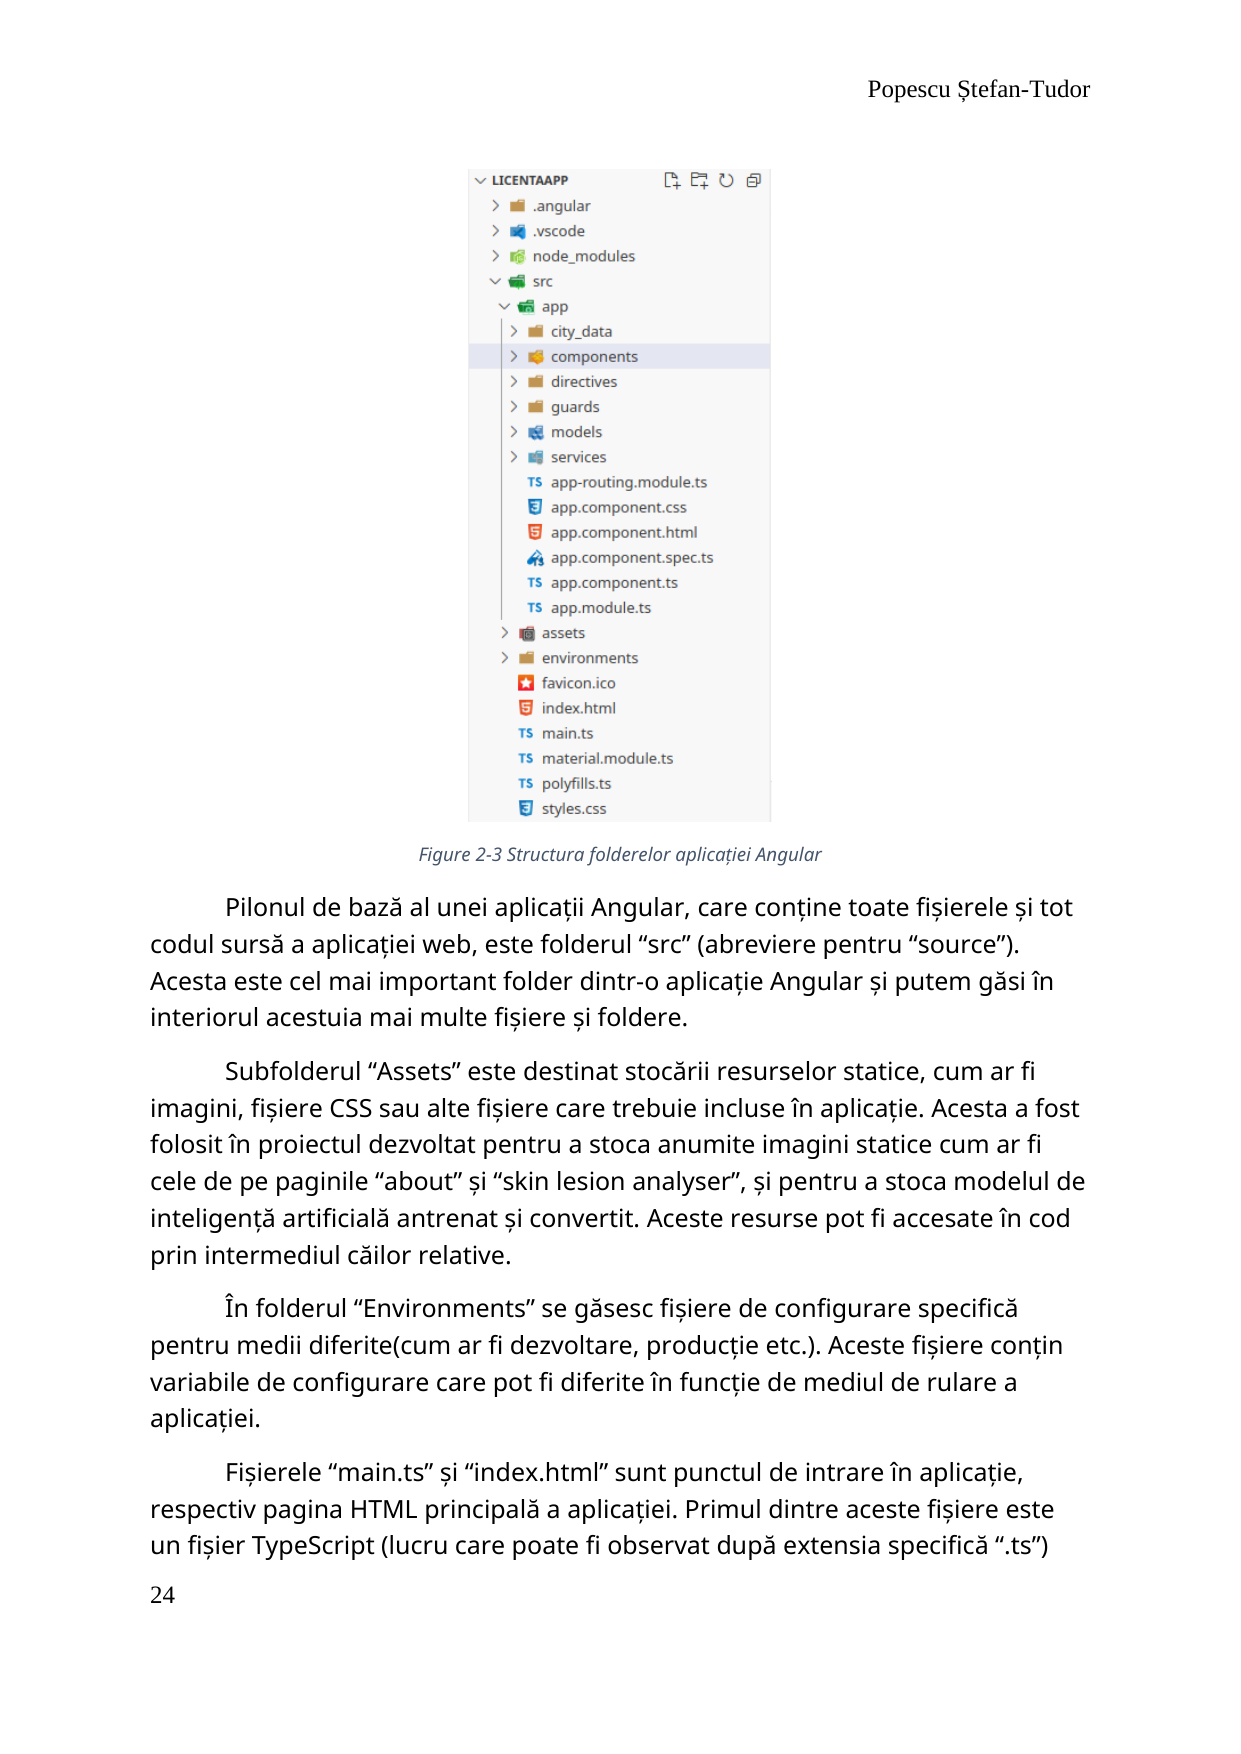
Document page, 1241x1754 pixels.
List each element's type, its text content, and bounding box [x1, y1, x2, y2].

picture [468, 169, 772, 822]
text Subfolderul “Assets” este destinat stocării resurselor statice, cum ar fi imagini, fișiere CSS sau alte fișiere care trebuie incluse în aplicație. Acesta a fost folosit în proiectul dezvoltat pentru a stoca anumite imagini statice cum ar fi cele de pe paginile “about” și “skin lesion analyser”, și pentru a stoca modelul de inteligență artificială antrenat și convertit. Aceste resurse pot fi accesate în cod prin intermediul căilor relative. [150, 1053, 1090, 1271]
text În folderul “Environments” se găsesc fișiere de configurare specifică pentru medii diferite(cum ar fi dezvoltare, producție etc.). Aceste fișiere conțin variabile de configurare care pot fi diferite în funcție de mediul de rulare a aplicației. [150, 1291, 1090, 1435]
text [150, 1454, 1090, 1562]
text Figure 2-3 Structura folderelor aplicației Angular [150, 841, 1090, 867]
text Pilonul de bază al unei aplicații Angular, care conține toate fișierele și tot codul sursă a aplicației web, este folderul “src” (abreviere pentru “source”). Acesta este cel mai important folder dintr-o aplicație Angular și putem găsi în interiorul acestuia mai multe fișiere și foldere. [150, 890, 1090, 1034]
